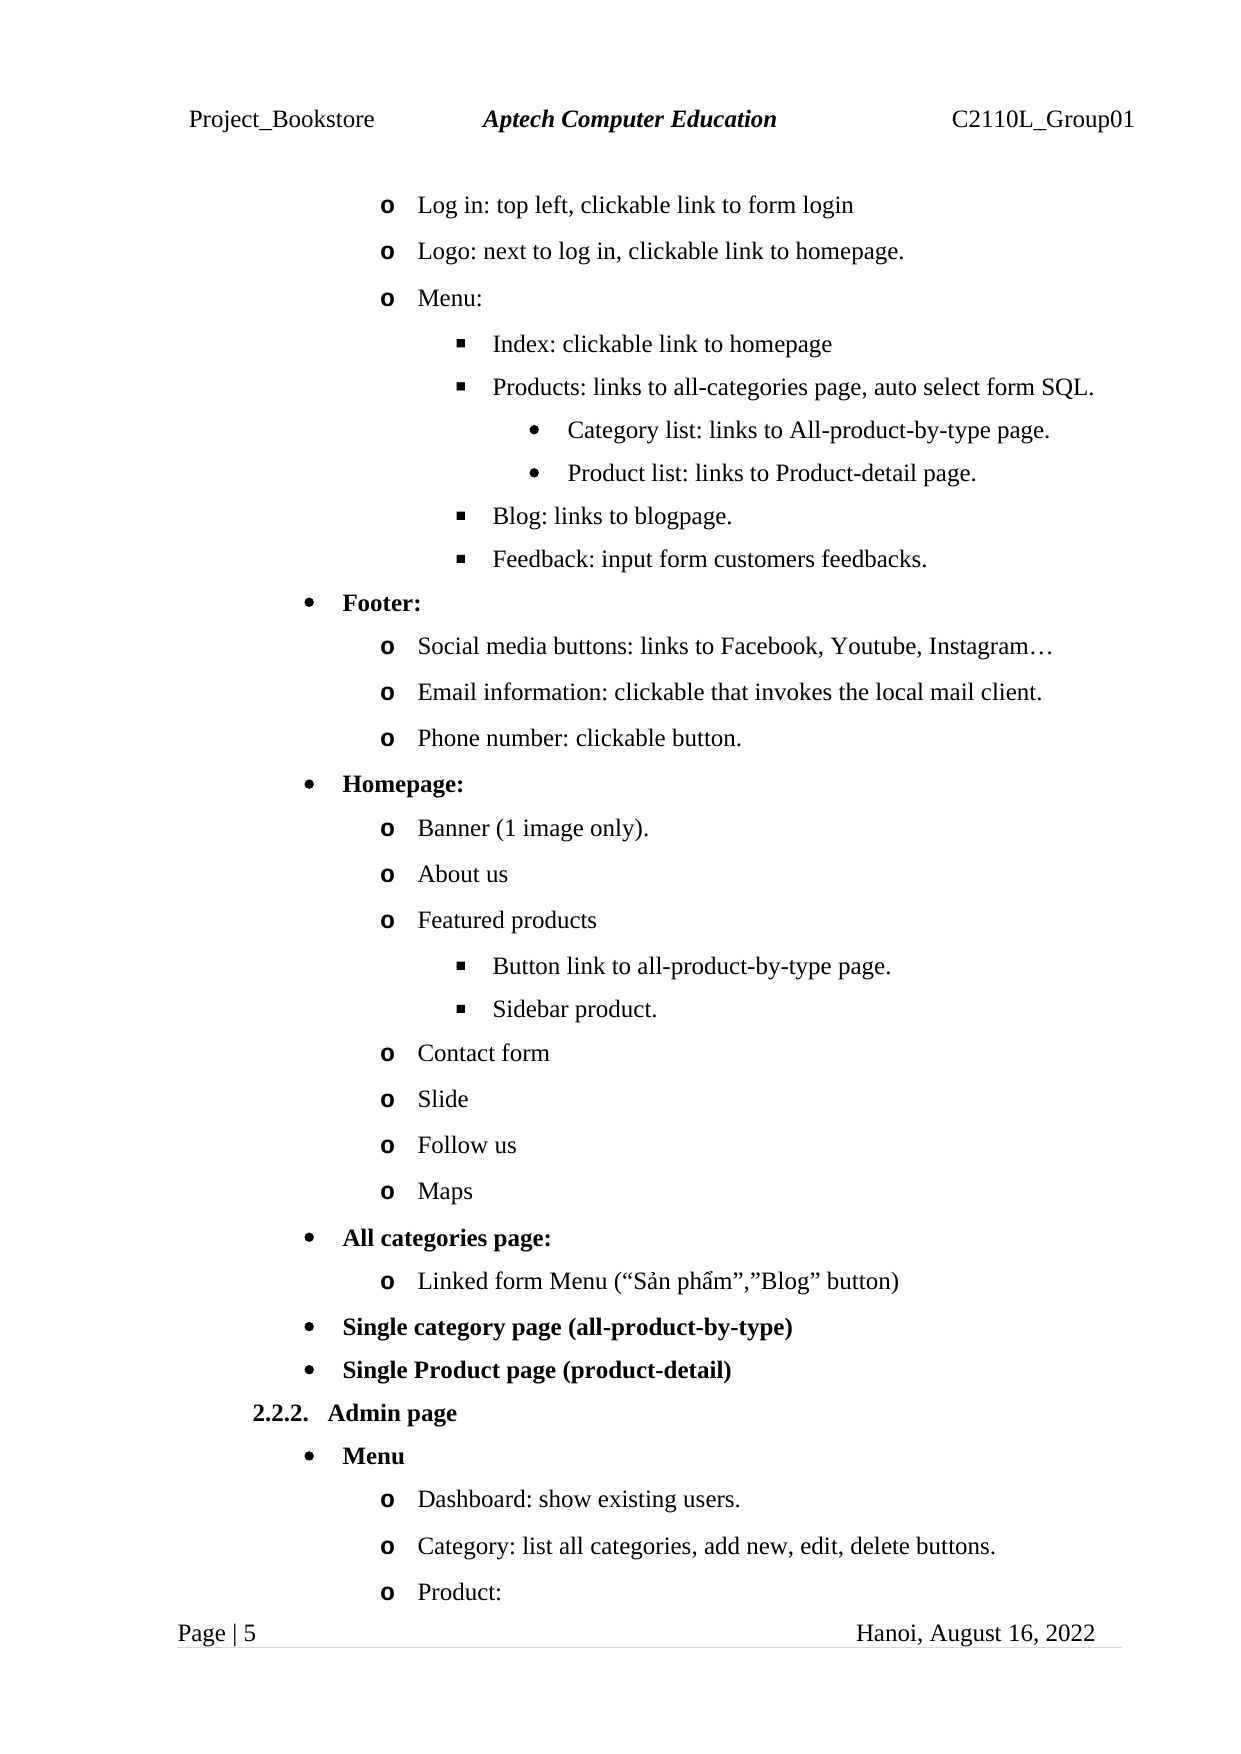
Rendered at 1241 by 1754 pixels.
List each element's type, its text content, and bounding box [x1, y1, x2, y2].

list Product: [380, 1577, 1122, 1608]
list Feedback: input form customers feedbacks. [455, 544, 1122, 573]
list Sidebar product. [455, 994, 1122, 1023]
list All categories page: [305, 1223, 1122, 1251]
list Maps [380, 1176, 1122, 1207]
list Menu [305, 1441, 1122, 1470]
list Slide [380, 1084, 1122, 1115]
list Banner (1 image only). [380, 813, 1122, 843]
list Homepage: [305, 769, 1122, 798]
list Footer: [305, 588, 1122, 616]
list Button link to all-product-by-type page. [455, 951, 1122, 980]
list Log in: top left, clickable link to form login [380, 190, 1122, 221]
list Featured products [380, 905, 1122, 936]
list Products: links to all-categories page, auto select form SQL. [455, 372, 1122, 401]
list About us [380, 859, 1122, 890]
list Logo: next to log in, clickable link to homepage. [380, 236, 1122, 267]
list Single Product page (product-detail) [305, 1355, 1122, 1384]
list Admin page [252, 1398, 1122, 1427]
list Linked form Menu (“Sản phẩm”,”Blog” button) [380, 1266, 1122, 1297]
list Index: clickable link to homepage [455, 329, 1122, 358]
list Blog: links to blogpage. [455, 501, 1122, 530]
list Category: list all categories, add new, edit, delete buttons. [380, 1531, 1122, 1562]
list Single category page (all-product-by-type) [305, 1312, 1122, 1341]
list Follow us [380, 1130, 1122, 1161]
list Social media buttons: links to Facebook, Youtube, Instagram… [380, 631, 1122, 662]
list Menu: [380, 283, 1122, 313]
list Dashboard: show existing users. [380, 1484, 1122, 1515]
list Category list: links to All-product-by-type page. [530, 415, 1122, 444]
list Product list: links to Product-detail page. [530, 458, 1122, 487]
list Phone number: clickable button. [380, 723, 1122, 754]
list Email information: clickable that invokes the local mail client. [380, 677, 1122, 708]
list Contact form [380, 1038, 1122, 1068]
